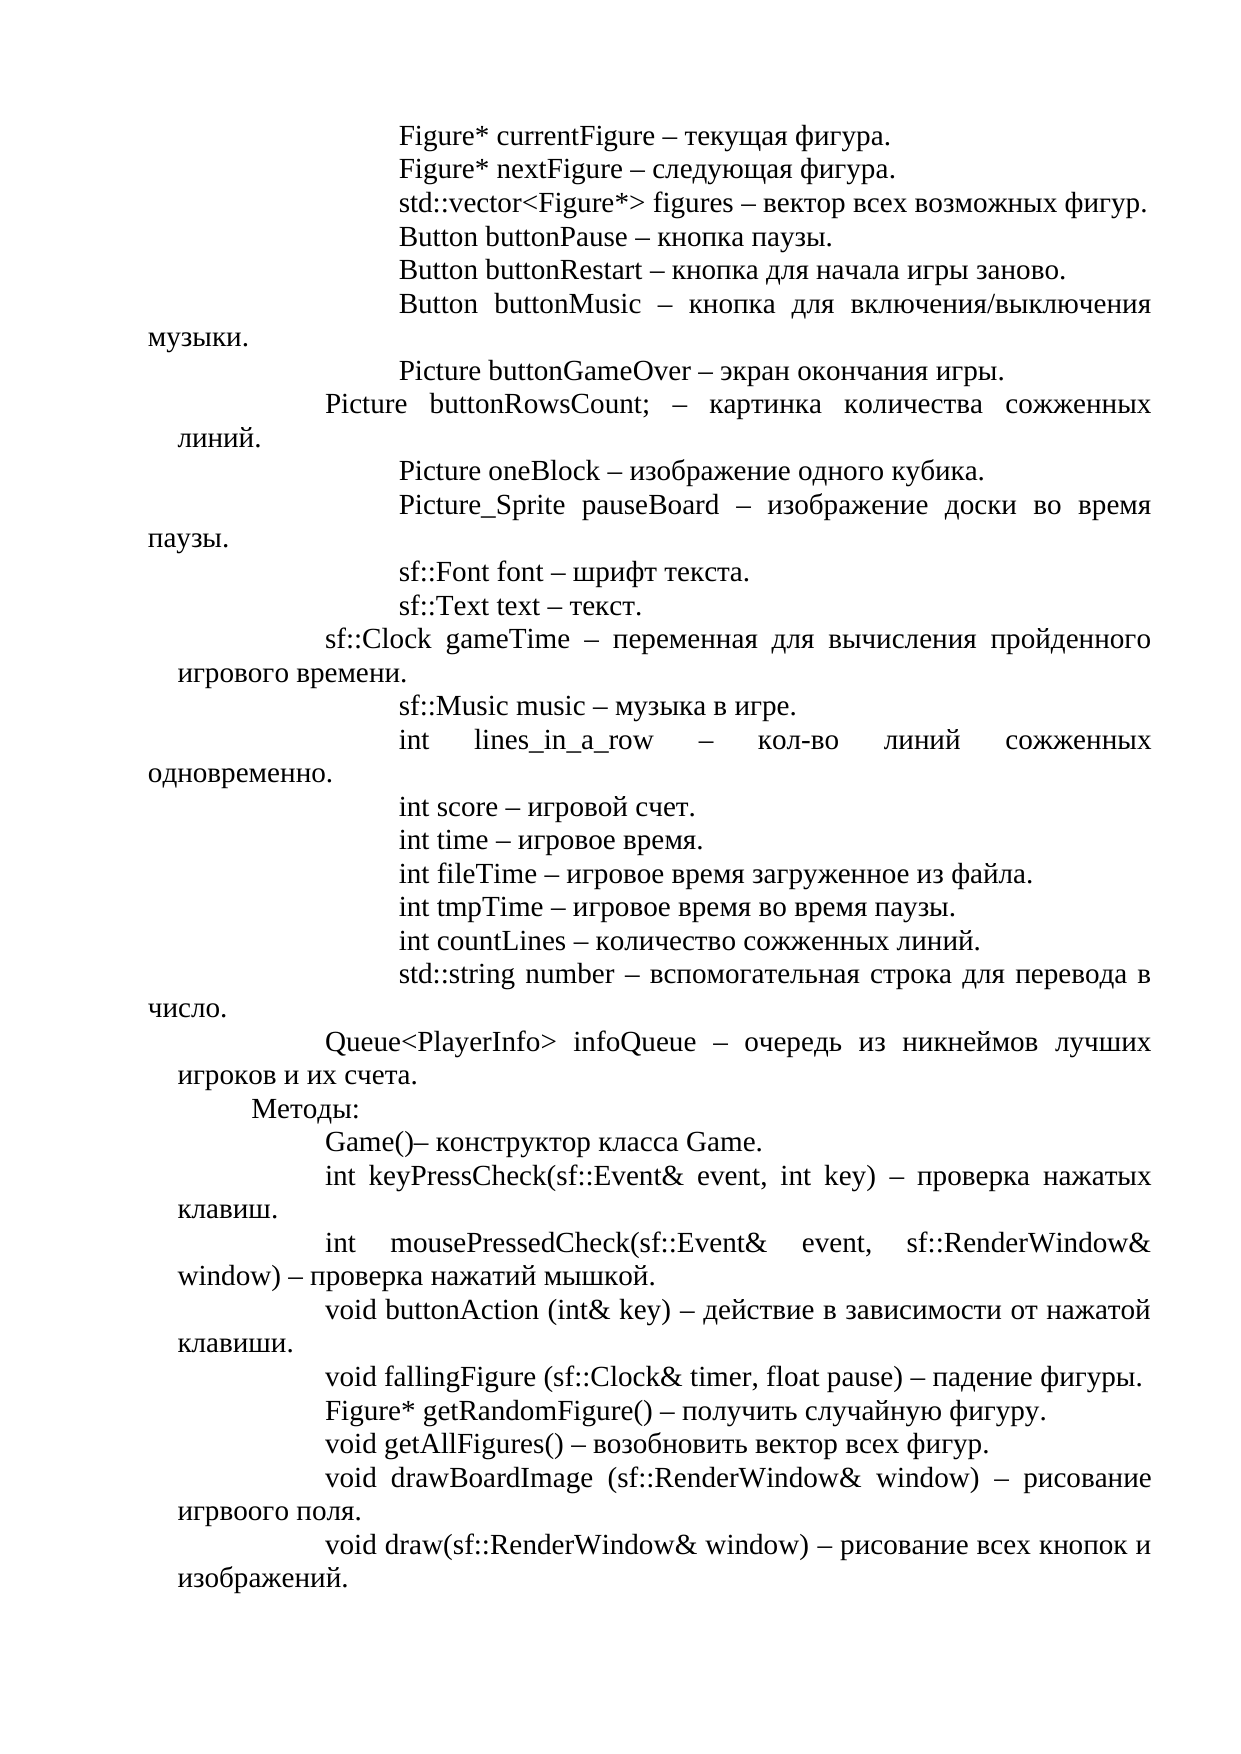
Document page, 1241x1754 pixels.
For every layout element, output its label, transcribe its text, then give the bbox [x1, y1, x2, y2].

text sf::Music music – музыка в игре. [148, 688, 1152, 722]
text Queue<PlayerInfo> infoQueue – очередь из никнеймов лучших игроков и их счета. [177, 1024, 1152, 1091]
text std::string number – вспомогательная строка для перевода в число. [148, 957, 1152, 1024]
text Figure* currentFigure – текущая фигура. [148, 118, 1152, 152]
text Методы: [148, 1091, 1152, 1124]
text Picture oneBlock – изображение одного кубика. [148, 453, 1152, 487]
text void getAllFigures() – возобновить вектор всех фигур. [177, 1426, 1152, 1460]
text int fileTime – игровое время загруженное из файла. [148, 856, 1152, 889]
text void drawBoardImage (sf::RenderWindow& window) – рисование игрвоого поля. [177, 1460, 1152, 1527]
text void fallingFigure (sf::Clock& timer, float pause) – падение фигуры. [177, 1359, 1152, 1393]
text Picture buttonGameOver – экран окончания игры. [148, 353, 1152, 386]
text Button buttonRestart – кнопка для начала игры заново. [148, 252, 1152, 286]
text int keyPressCheck(sf::Event& event, int key) – проверка нажатых клавиш. [177, 1158, 1152, 1225]
text void draw(sf::RenderWindow& window) – рисование всех кнопок и изображений. [177, 1527, 1152, 1594]
text sf::Clock gameTime – переменная для вычисления пройденного игрового времени. [177, 621, 1152, 688]
text int score – игровой счет. [148, 789, 1152, 822]
text Picture buttonRowsCount; – картинка количества сожженных линий. [177, 386, 1152, 453]
text std::vector<Figure*> figures – вектор всех возможных фигур. [148, 185, 1152, 219]
text Figure* nextFigure – следующая фигура. [148, 152, 1152, 185]
text Game()– конструктор класса Game. [177, 1124, 1152, 1158]
text void buttonAction (int& key) – действие в зависимости от нажатой клавиши. [177, 1292, 1152, 1359]
text int countLines – количество сожженных линий. [148, 923, 1152, 957]
text Button buttonPause – кнопка паузы. [148, 219, 1152, 252]
text int mousePressedCheck(sf::Event& event, sf::RenderWindow& window) – проверка нажатий мышкой. [177, 1225, 1152, 1292]
text sf::Font font – шрифт текста. [148, 554, 1152, 588]
text int time – игровое время. [148, 822, 1152, 856]
text Button buttonMusic – кнопка для включения/выключения музыки. [148, 286, 1152, 353]
text sf::Text text – текст. [148, 588, 1152, 621]
text Figure* getRandomFigure() – получить случайную фигуру. [177, 1393, 1152, 1426]
text int lines_in_a_row – кол-во линий сожженных одновременно. [148, 722, 1152, 789]
text int tmpTime – игровое время во время паузы. [148, 889, 1152, 923]
text Picture_Sprite pauseBoard – изображение доски во время паузы. [148, 487, 1152, 554]
